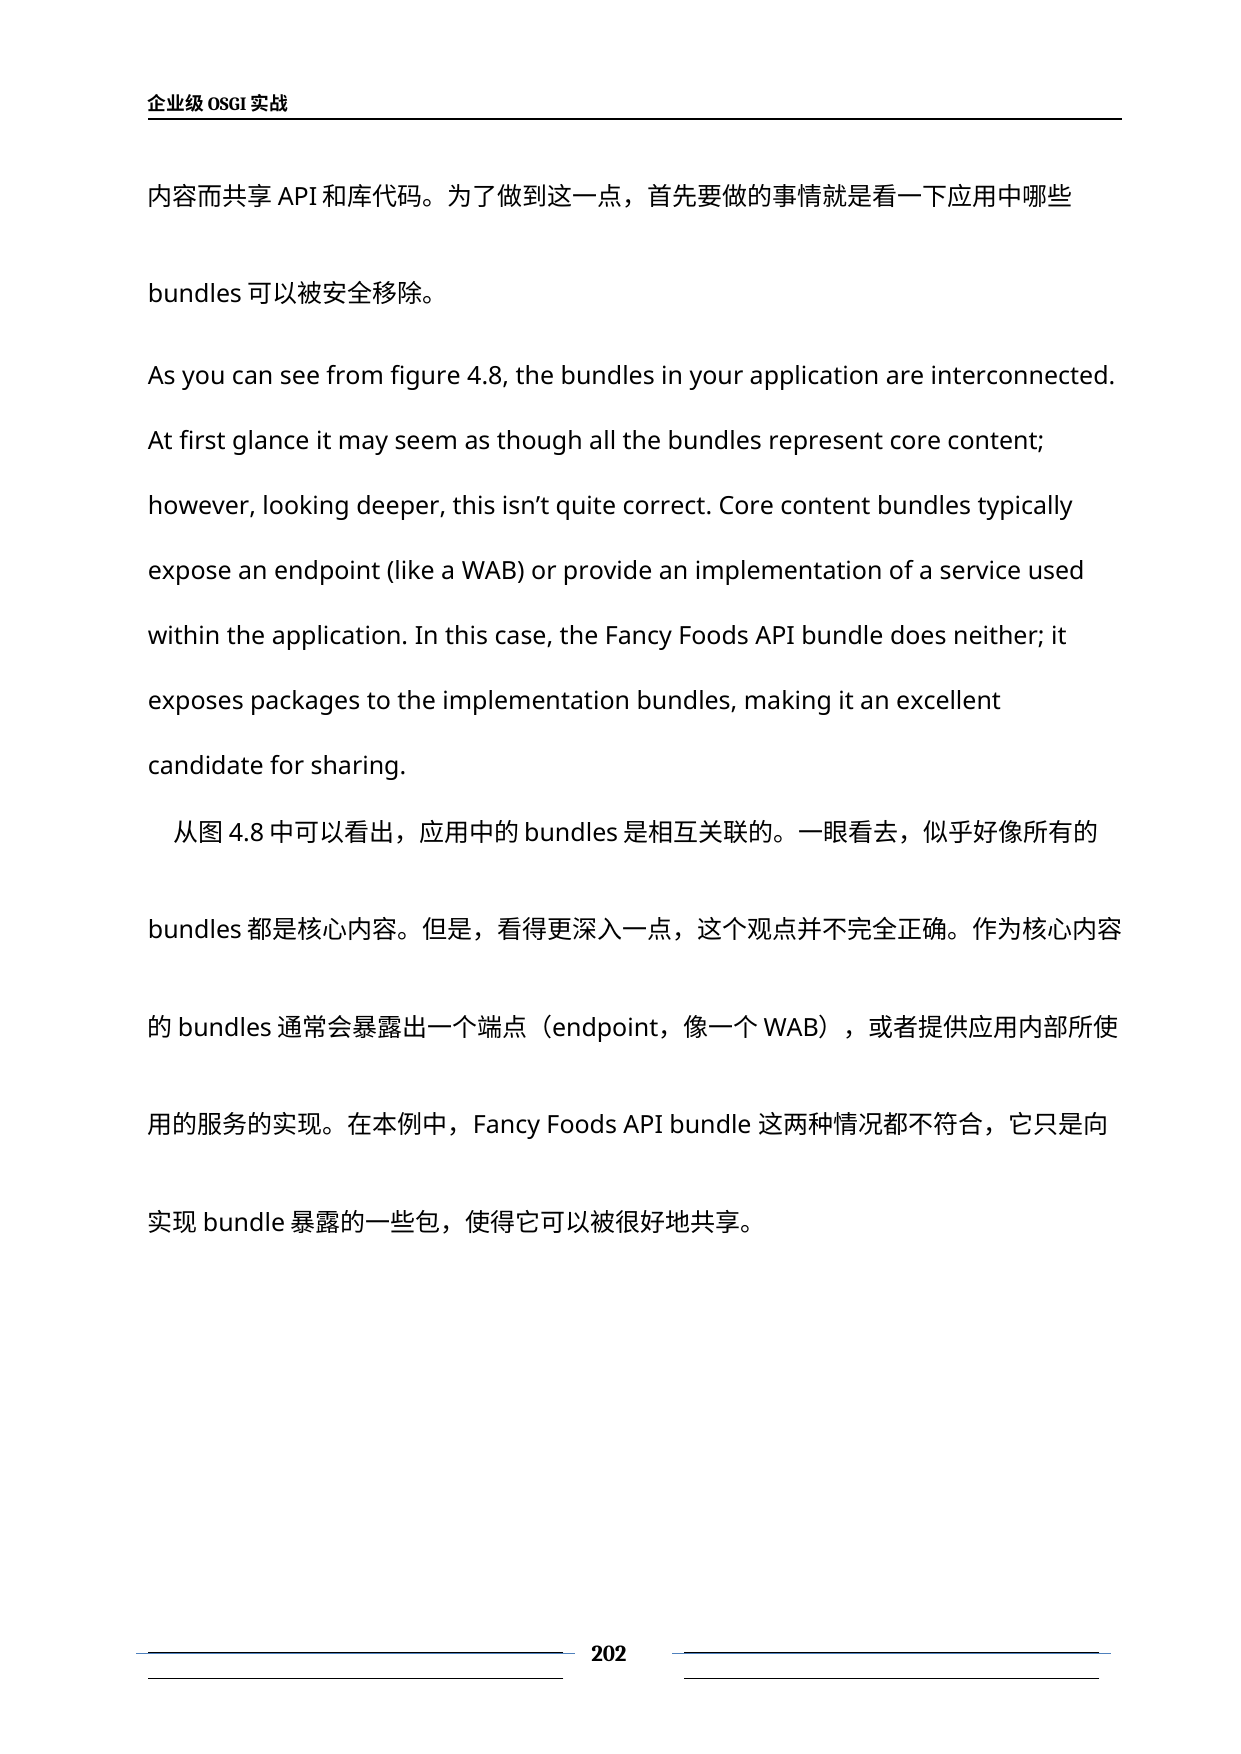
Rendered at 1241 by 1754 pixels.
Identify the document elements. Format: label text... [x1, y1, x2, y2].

text 从图4.8中可以看出，应用中的bundles是相互关联的。一眼看去，似乎好像所有的bundles都是核心内容。但是，看得更深入一点，这个观点并不完全正确。作为核心内容的bundles通常会暴露出一个端点（endpoint，像一个WAB），或者提供应用内部所使用的服务的实现。在本例中，Fancy Foods API bundle 这两种情况都不符合，它只是向实现bundle暴露的一些包，使得它可以被很好地共享。 [148, 798, 1122, 1253]
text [148, 162, 1122, 324]
text As you can see from figure 4.8, the bundles in your application are interconnected. At first glance it may seem as though all the bundles represent core content; however, looking deeper, this isn’t quite correct. Core content bundles typically expose an endpoint (like a WAB) or provide an implementation of a service used within the application. In this case, the Fancy Foods API bundle does neither; it exposes packages to the implementation bundles, making it an excellent candidate for sharing. [148, 343, 1122, 798]
